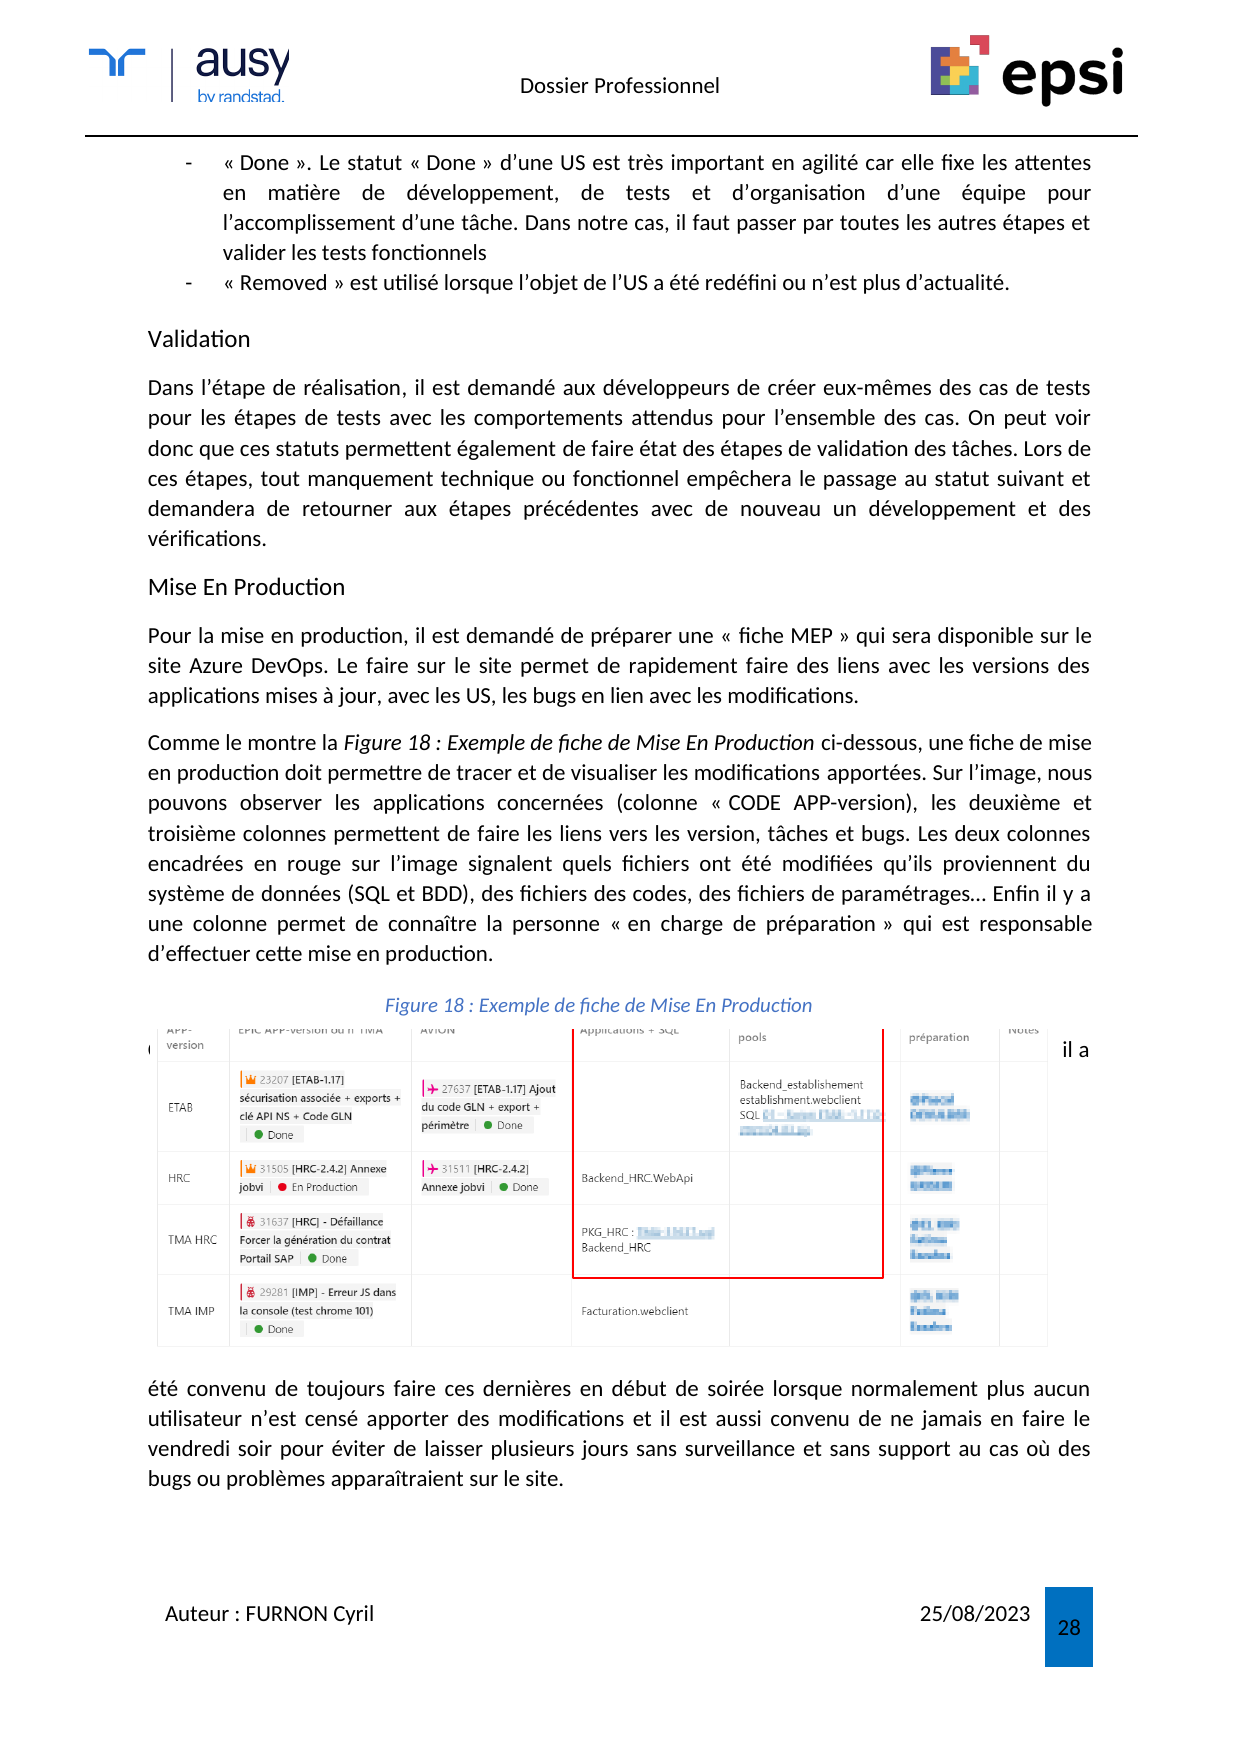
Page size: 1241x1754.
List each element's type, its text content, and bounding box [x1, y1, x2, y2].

text Dans l’étape de réalisation, il est demandé aux développeurs de créer eux-mêmes des cas de tests pour les étapes de tests avec les comportements attendus pour l’ensemble des cas. On peut voir donc que ces statuts permettent également de faire état des étapes de validation des tâches. Lors de ces étapes, tout manquement technique ou fonctionnel empêchera le passage au statut suivant et demandera de retourner aux étapes précédentes avec de nouveau un développement et des vérifications. [148, 373, 1093, 552]
text Comme le montre la Figure 18 : Exemple de fiche de Mise En Production ci-dessous, une fiche de mise en production doit permettre de tracer et de visualiser les modifications apportées. Sur l’image, nous pouvons observer les applications concernées (colonne « CODE APP-version), les deuxième et troisième colonnes permettent de faire les liens vers les version, tâches et bugs. Les deux colonnes encadrées en rouge sur l’image signalent quels fichiers ont été modifiées qu’ils proviennent du système de données (SQL et BDD), des fichiers des codes, des fichiers de paramétrages… Enfin il y a une colonne permet de connaître la personne « en charge de préparation » qui est responsable d’effectuer cette mise en production. [148, 728, 1093, 967]
picture [574, 1029, 882, 1277]
text Mise En Production [148, 571, 1093, 602]
list « Done ». Le statut « Done » d’une US est très important en agilité car elle fixe les attentes en matière de développement, de tests et d’organisation d’une équipe pour l’accomplissement d’une tâche. Dans notre cas, il faut passer par toutes les autres étapes et valider les tests fonctionnels [185, 148, 1093, 266]
text Pour la mise en production, il est demandé de préparer une « fiche MEP » qui sera disponible sur le site Azure DevOps. Le faire sur le site permet de rapidement faire des liens avec les versions des applications mises à jour, avec les US, les bugs en lien avec les modifications. [148, 621, 1093, 709]
picture [150, 990, 1056, 1357]
text Validation [148, 324, 1093, 354]
picture [88, 48, 289, 102]
list « Removed » est utilisé lorsque l’objet de l’US a été redéfini ou n’est plus d’actualité. [185, 268, 1093, 296]
